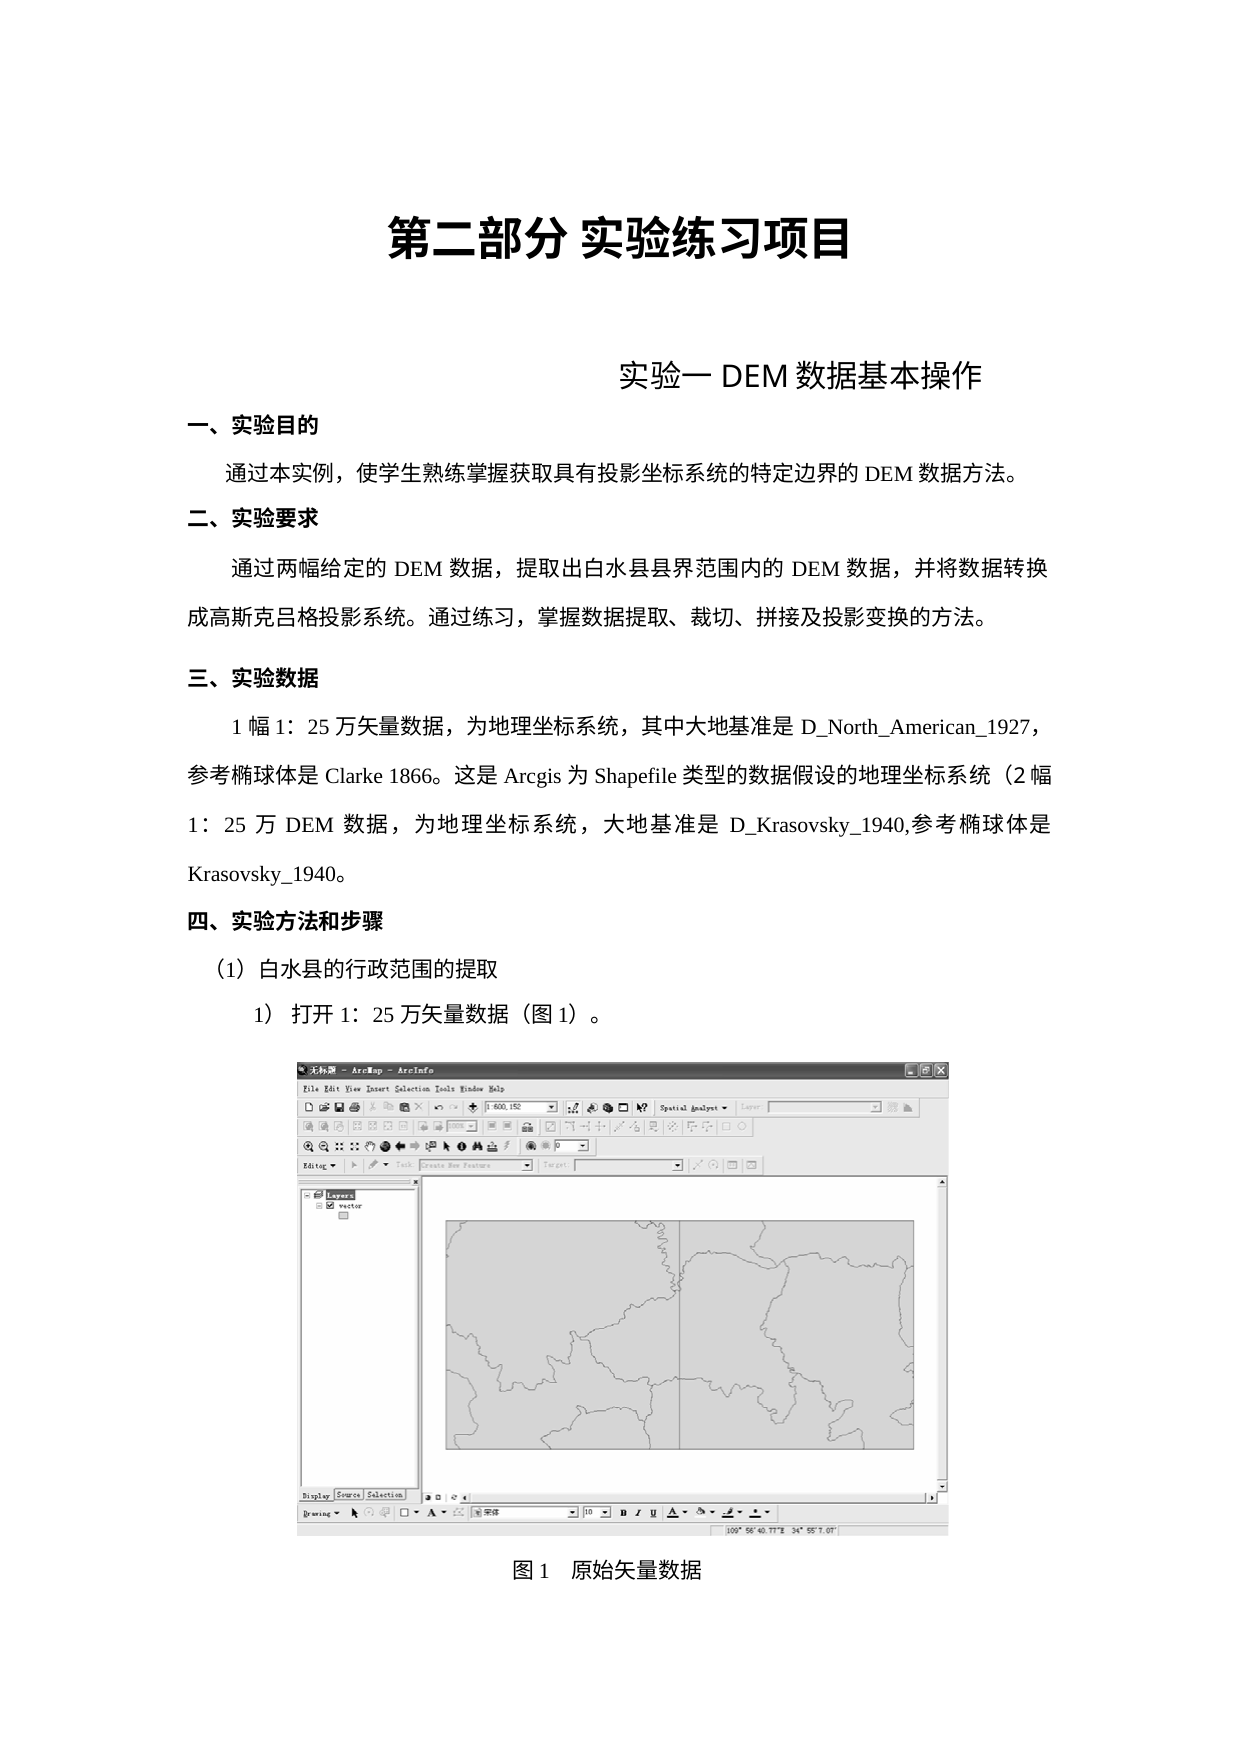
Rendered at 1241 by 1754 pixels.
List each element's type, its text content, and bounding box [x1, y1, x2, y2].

text 1 幅 1：25 万矢量数据，为地理坐标系统，其中大地基准是 D_North_American_1927，参考椭球体是 Clarke 1866。这是 Arcgis 为 Shapefile 类型的数据假设的地理坐标系统（2幅 1：25 万 DEM 数据，为地理坐标系统，大地基准是 D_Krasovsky_1940,参考椭球体是 Krasovsky_1940。 [187, 709, 1053, 888]
text 一、实验目的 [187, 408, 1053, 440]
text （1）白水县的行政范围的提取 [203, 952, 1053, 984]
text 通过本实例，使学生熟练掌握获取具有投影坐标系统的特定边界的 DEM 数据方法。 [203, 456, 1053, 488]
text 通过两幅给定的 DEM 数据，提取出白水县县界范围内的 DEM 数据，并将数据转换成高斯克吕格投影系统。通过练习，掌握数据提取、裁切、拼接及投影变换的方法。 [187, 551, 1048, 632]
subtitle 第二部分 实验练习项目 [187, 187, 1053, 284]
text 四、实验方法和步骤 [187, 903, 1053, 936]
text 1） 打开 1：25 万矢量数据（图 1）。 [187, 997, 1053, 1029]
text 三、实验数据 [187, 661, 1053, 693]
text 二、实验要求 [187, 501, 1053, 533]
subtitle 实验一 DEM数据基本操作 [548, 343, 1053, 408]
text 图 1 原始矢量数据 [289, 1553, 924, 1585]
picture [297, 1062, 949, 1536]
